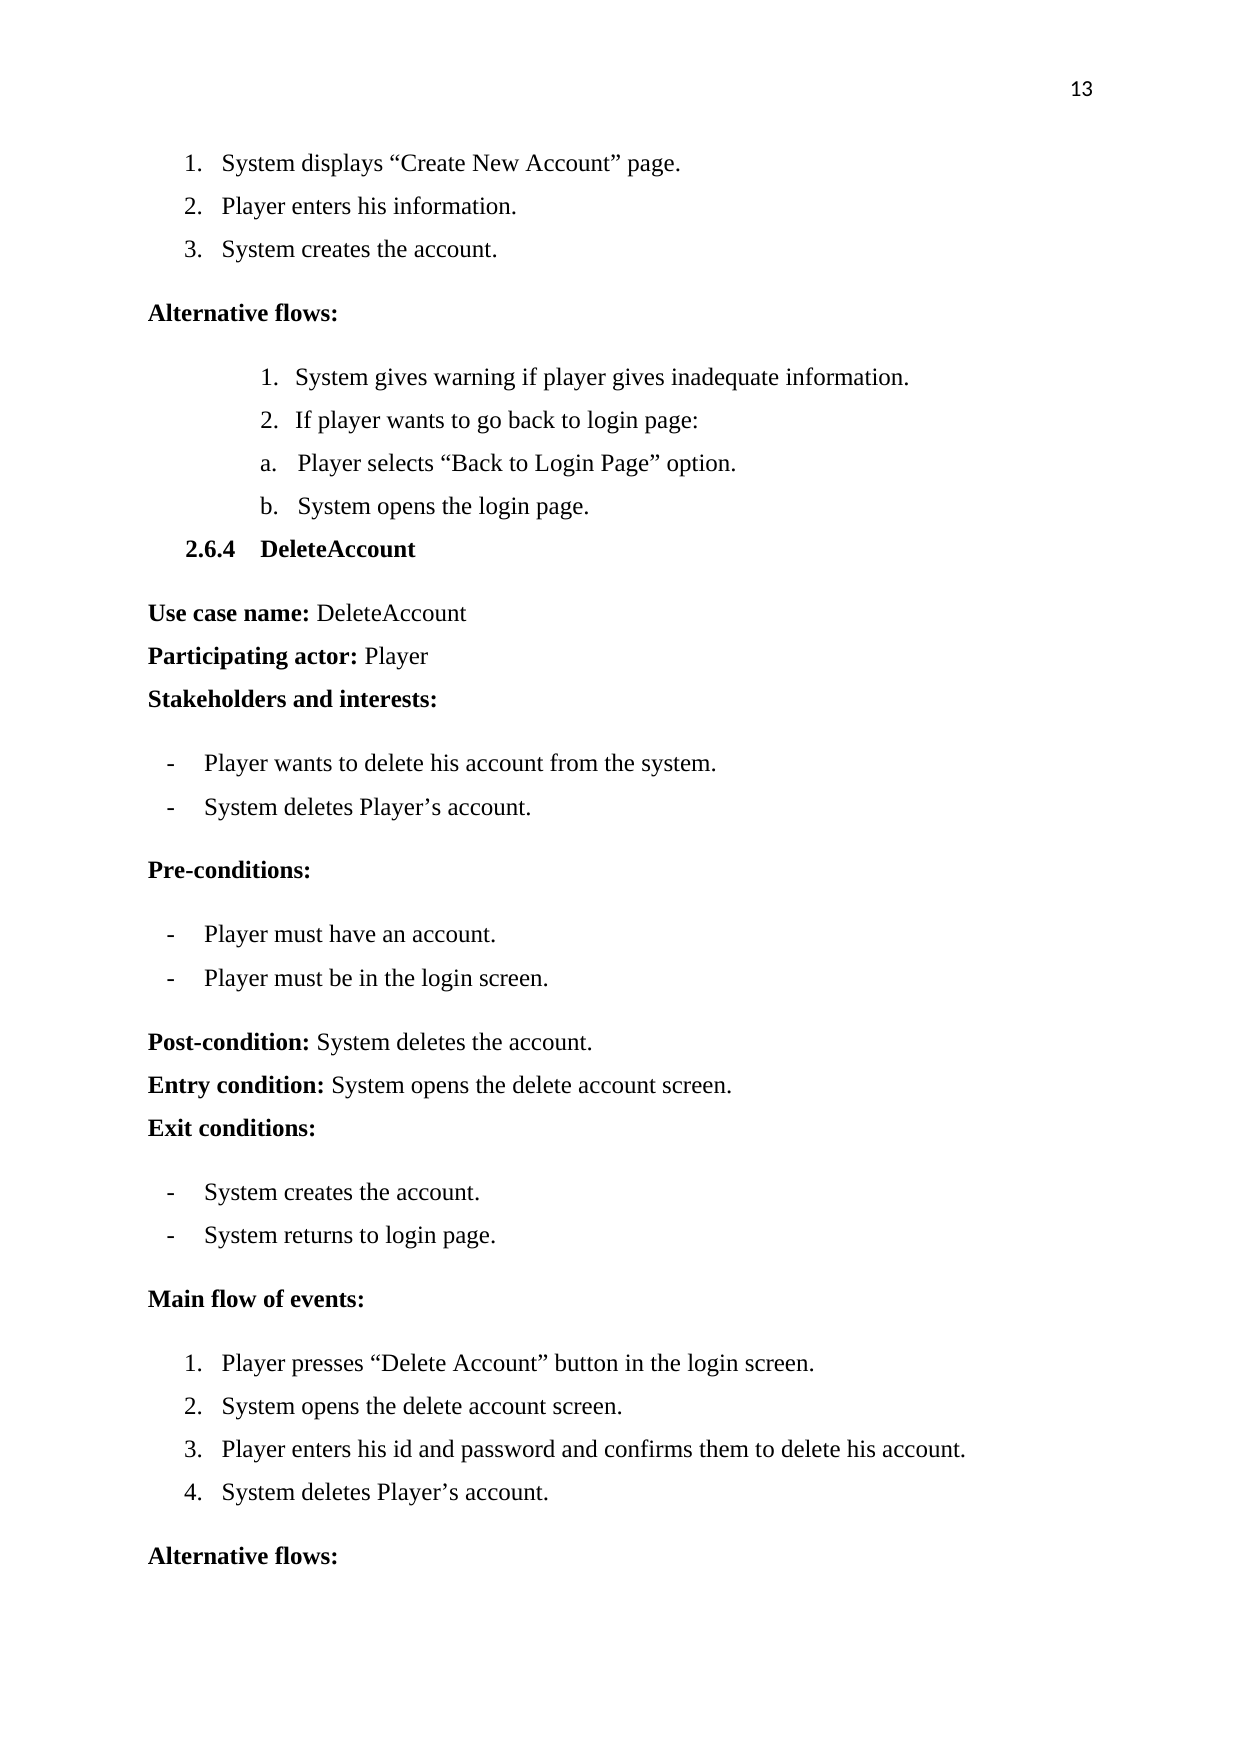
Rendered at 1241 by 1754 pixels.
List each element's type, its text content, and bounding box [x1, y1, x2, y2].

list Player selects “Back to Login Page” option. [260, 448, 1093, 477]
list System deletes Player’s account. [184, 1477, 1093, 1506]
text Stakeholders and interests: [148, 684, 1093, 713]
text Alternative flows: [148, 298, 1093, 327]
list Player must be in the login screen. [166, 963, 1093, 991]
list Player enters his information. [184, 191, 1093, 219]
text Exit conditions: [148, 1113, 1093, 1142]
list System returns to login page. [166, 1220, 1093, 1249]
text Participating actor: Player [148, 641, 1093, 670]
text Use case name: DeleteAccount [148, 598, 1093, 627]
list Player wants to delete his account from the system. [166, 748, 1093, 777]
list DeleteAccount [185, 534, 1093, 563]
text Main flow of events: [148, 1284, 1093, 1313]
list System creates the account. [166, 1177, 1093, 1206]
list System deletes Player’s account. [166, 792, 1093, 820]
text Post-condition: System deletes the account. [148, 1027, 1093, 1055]
text Alternative flows: [148, 1541, 1093, 1570]
list Player enters his id and password and confirms them to delete his account. [184, 1434, 1093, 1463]
text Entry condition: System opens the delete account screen. [148, 1070, 1093, 1098]
list If player wants to go back to login page: [223, 405, 1093, 434]
list Player presses “Delete Account” button in the login screen. [184, 1348, 1093, 1377]
list System opens the delete account screen. [184, 1391, 1093, 1420]
list Player must have an account. [166, 919, 1093, 948]
list System opens the login page. [260, 491, 1093, 520]
text Pre-conditions: [148, 856, 1093, 884]
list System creates the account. [184, 234, 1093, 263]
list System gives warning if player gives inadequate information. [223, 362, 1093, 391]
list System displays “Create New Account” page. [184, 148, 1093, 176]
